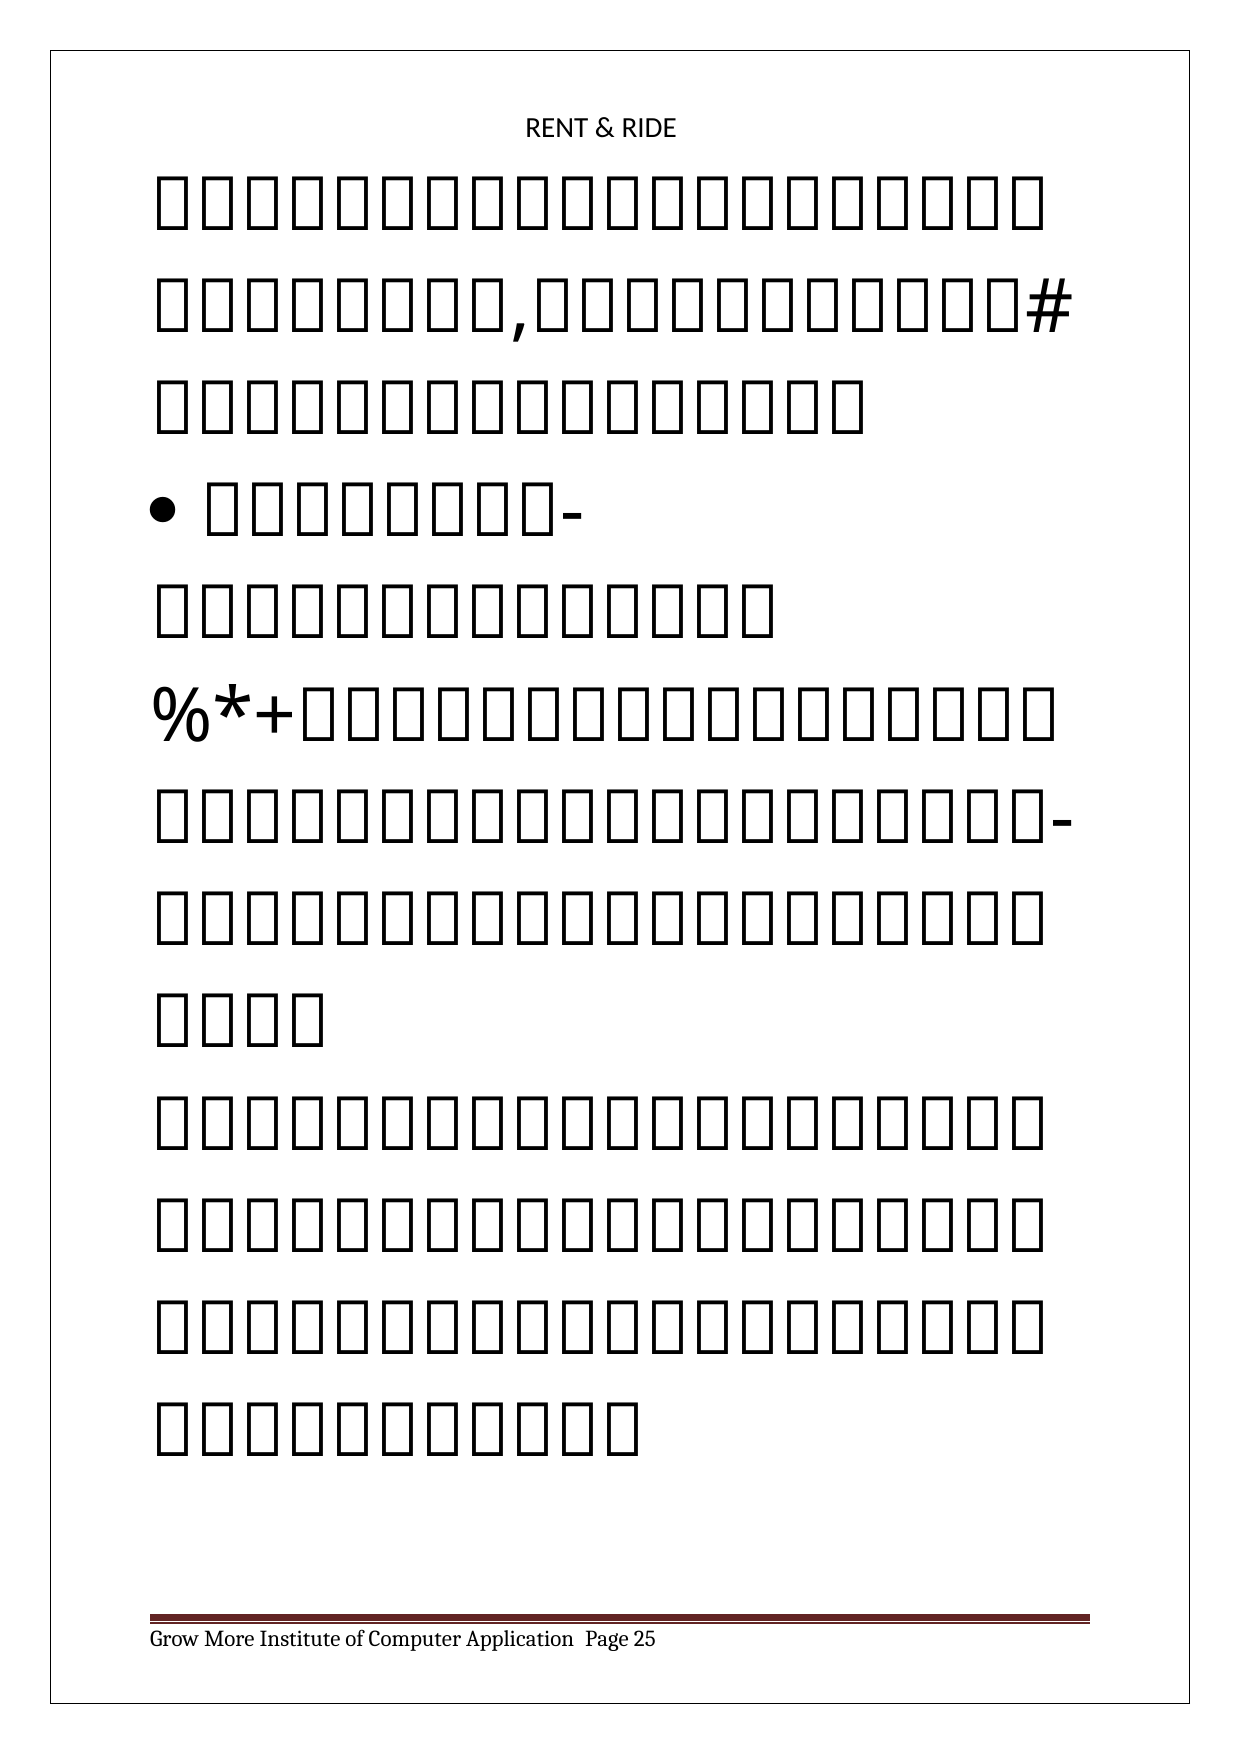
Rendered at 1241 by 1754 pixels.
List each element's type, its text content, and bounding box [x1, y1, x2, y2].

text ,# [150, 150, 1090, 457]
text  [150, 1070, 1090, 1478]
text -%*+- [150, 457, 1090, 1070]
